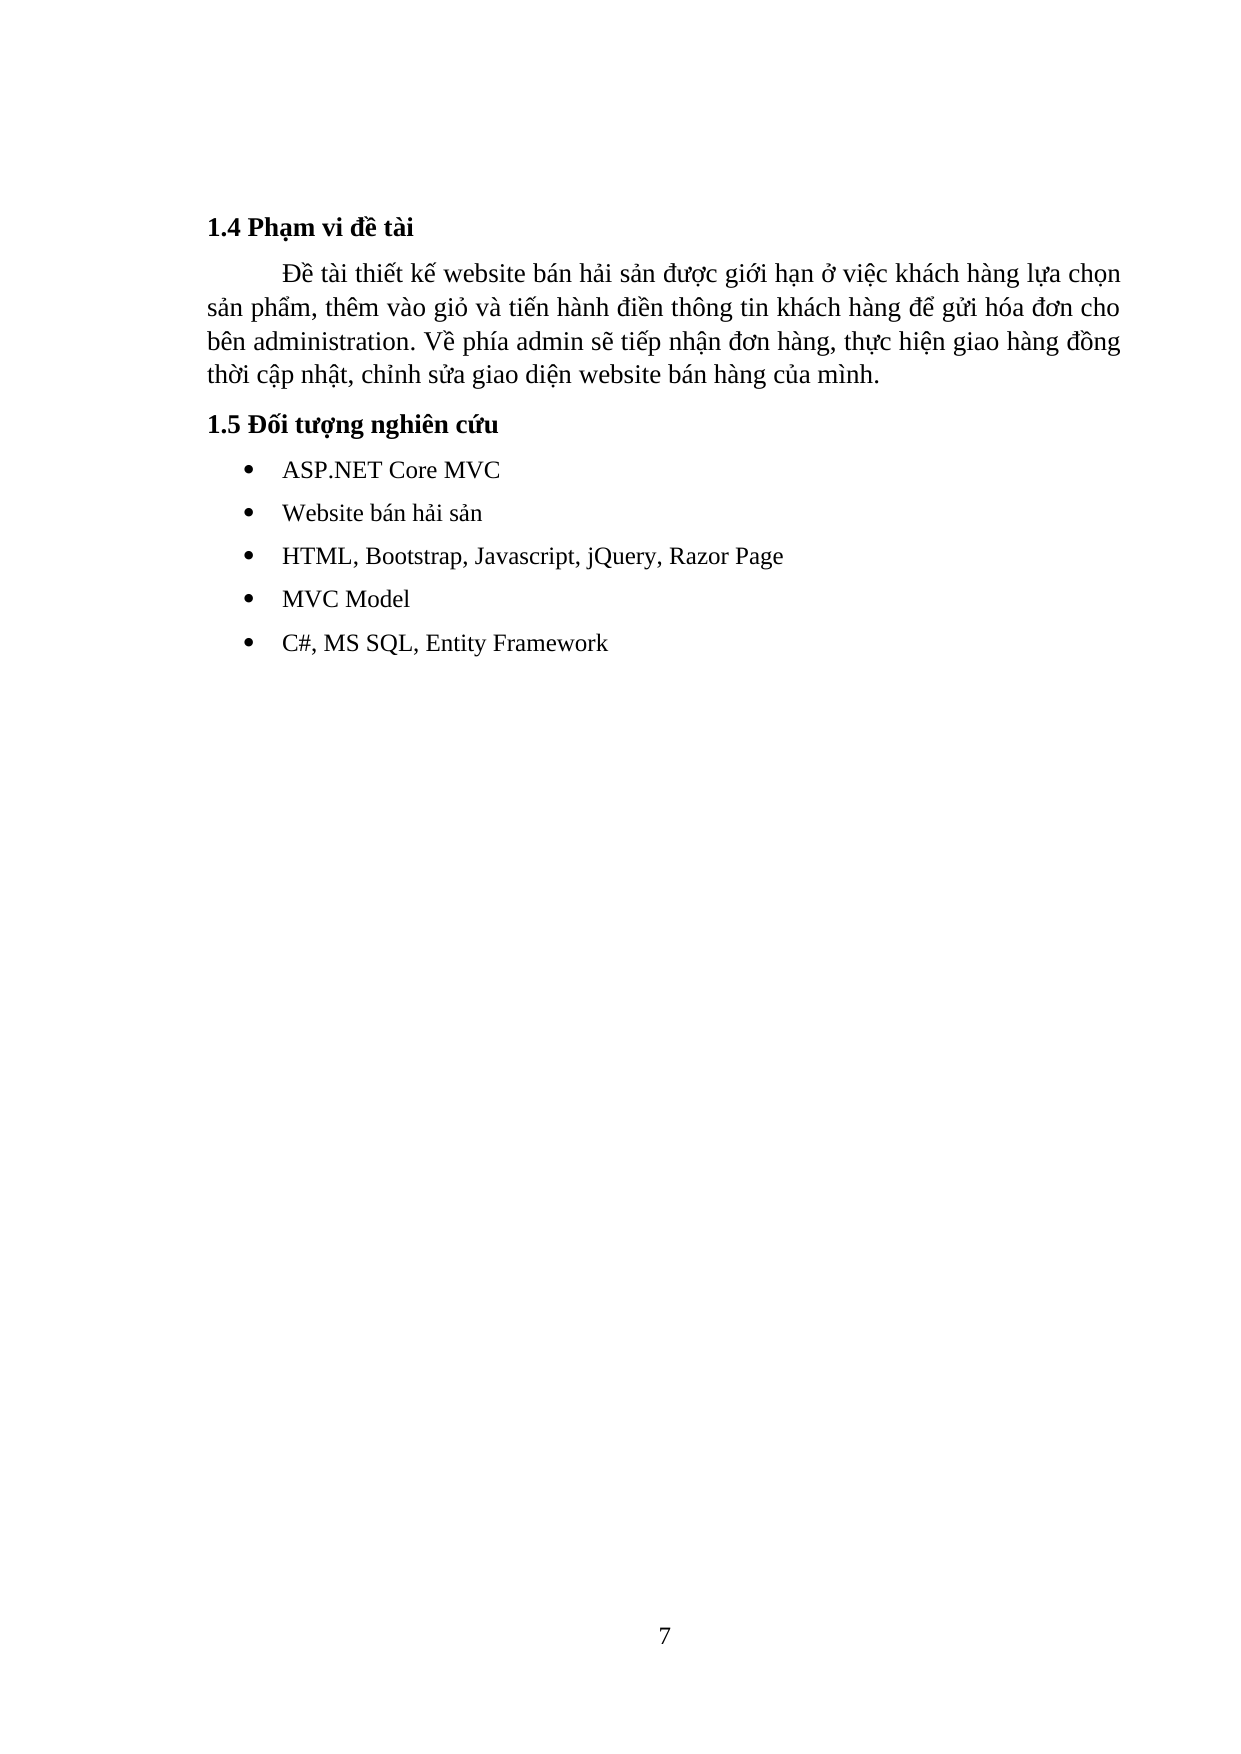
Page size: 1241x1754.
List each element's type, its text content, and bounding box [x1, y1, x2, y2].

text Đối tượng nghiên cứu [207, 408, 1122, 439]
list ASP.NET Core MVC [244, 455, 1122, 484]
list Website bán hải sản [244, 498, 1122, 527]
text Phạm vi đề tài [207, 211, 1122, 242]
list C#, MS SQL, Entity Framework [244, 628, 1122, 656]
list MVC Model [244, 584, 1122, 613]
text Đề tài thiết kế website bán hải sản được giới hạn ở việc khách hàng lựa chọn sản phẩm, thêm vào giỏ và tiến hành điền thông tin khách hàng để gửi hóa đơn cho bên administration. Về phía admin sẽ tiếp nhận đơn hàng, thực hiện giao hàng đồng thời cập nhật, chỉnh sửa giao diện website bán hàng của mình. [207, 258, 1122, 389]
list HTML, Bootstrap, Javascript, jQuery, Razor Page [244, 541, 1122, 570]
